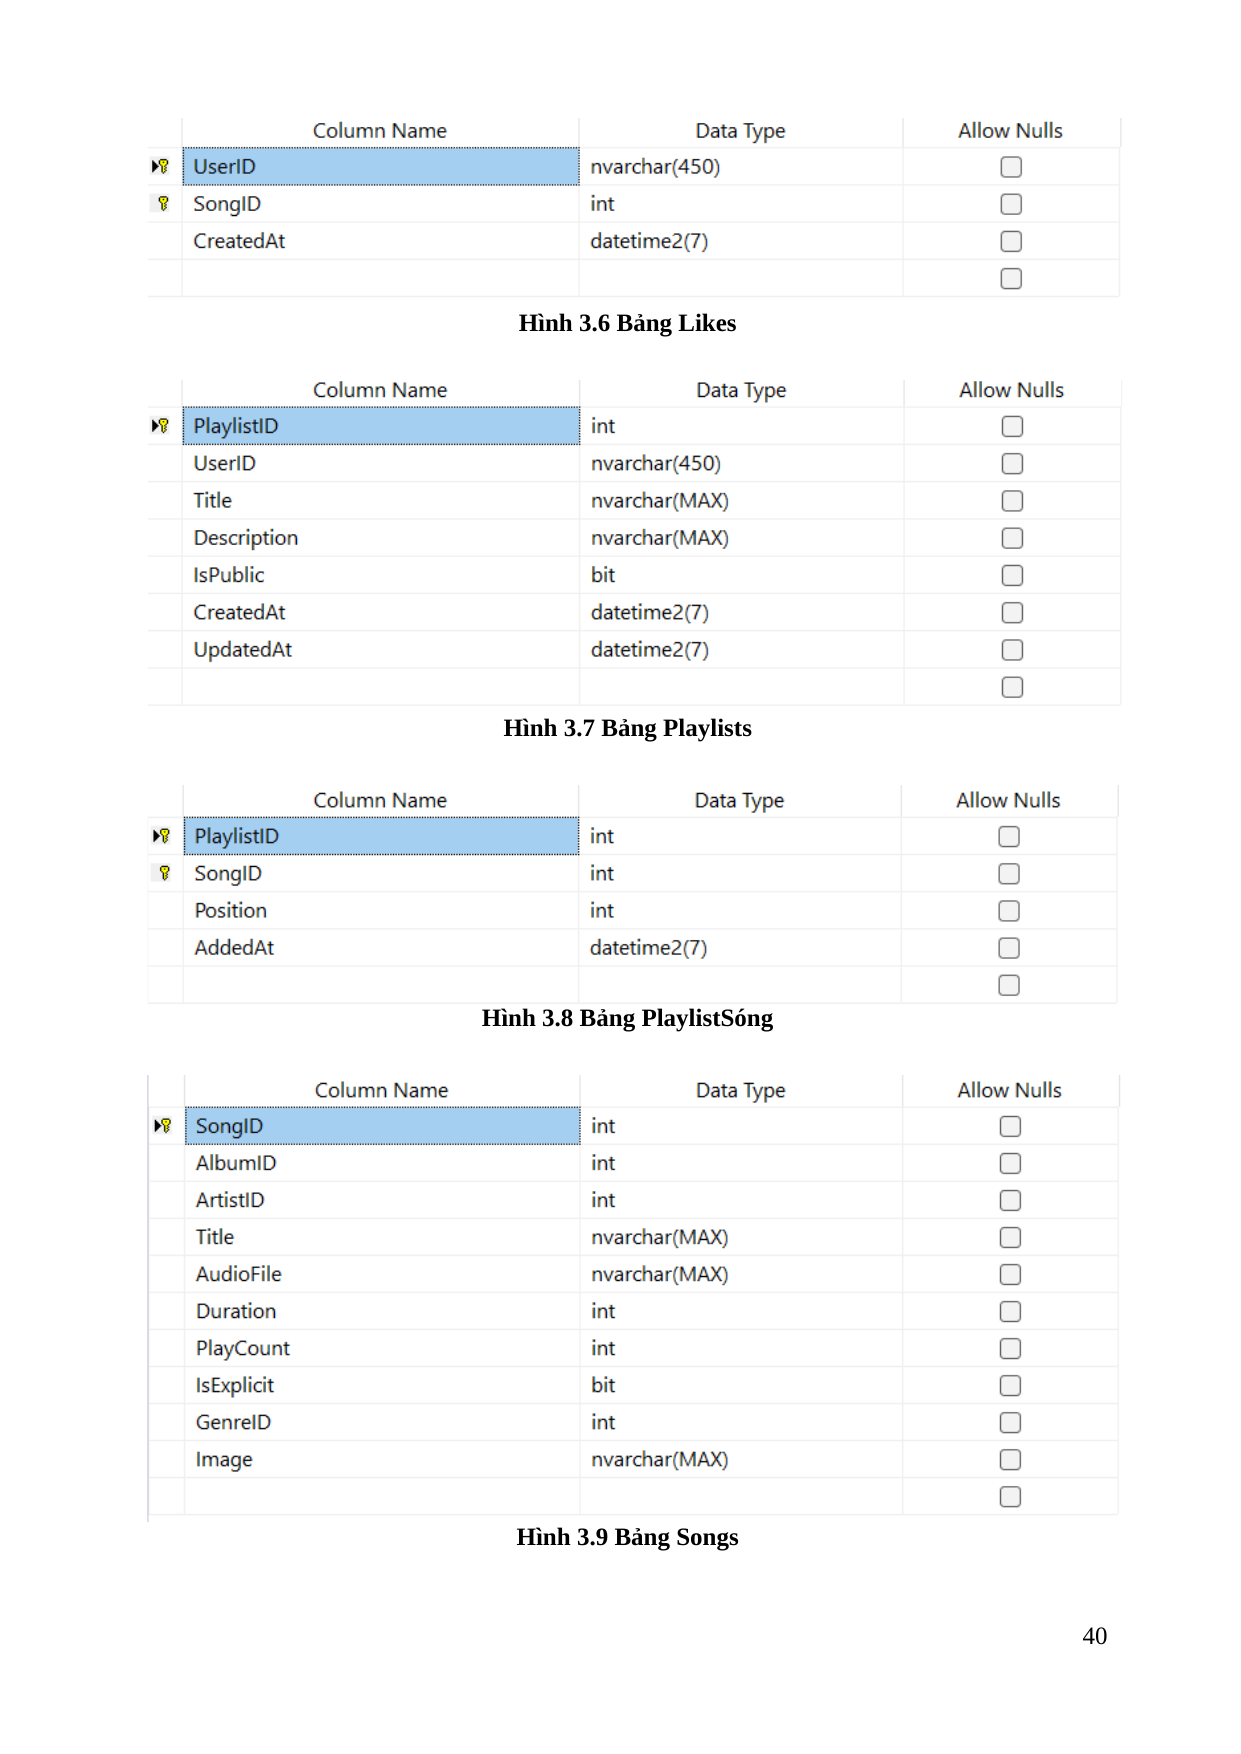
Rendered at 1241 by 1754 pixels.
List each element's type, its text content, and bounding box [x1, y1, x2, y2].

text Hình 3.6 Bảng Likes [148, 308, 1107, 336]
picture [147, 785, 1123, 1004]
text Hình 3.9 Bảng Songs [148, 1522, 1107, 1551]
picture [147, 118, 1123, 308]
text Hình 3.7 Bảng Playlists [148, 714, 1107, 742]
text Hình 3.8 Bảng PlaylistSóng [148, 1004, 1107, 1032]
picture [147, 380, 1123, 714]
picture [147, 1075, 1123, 1522]
